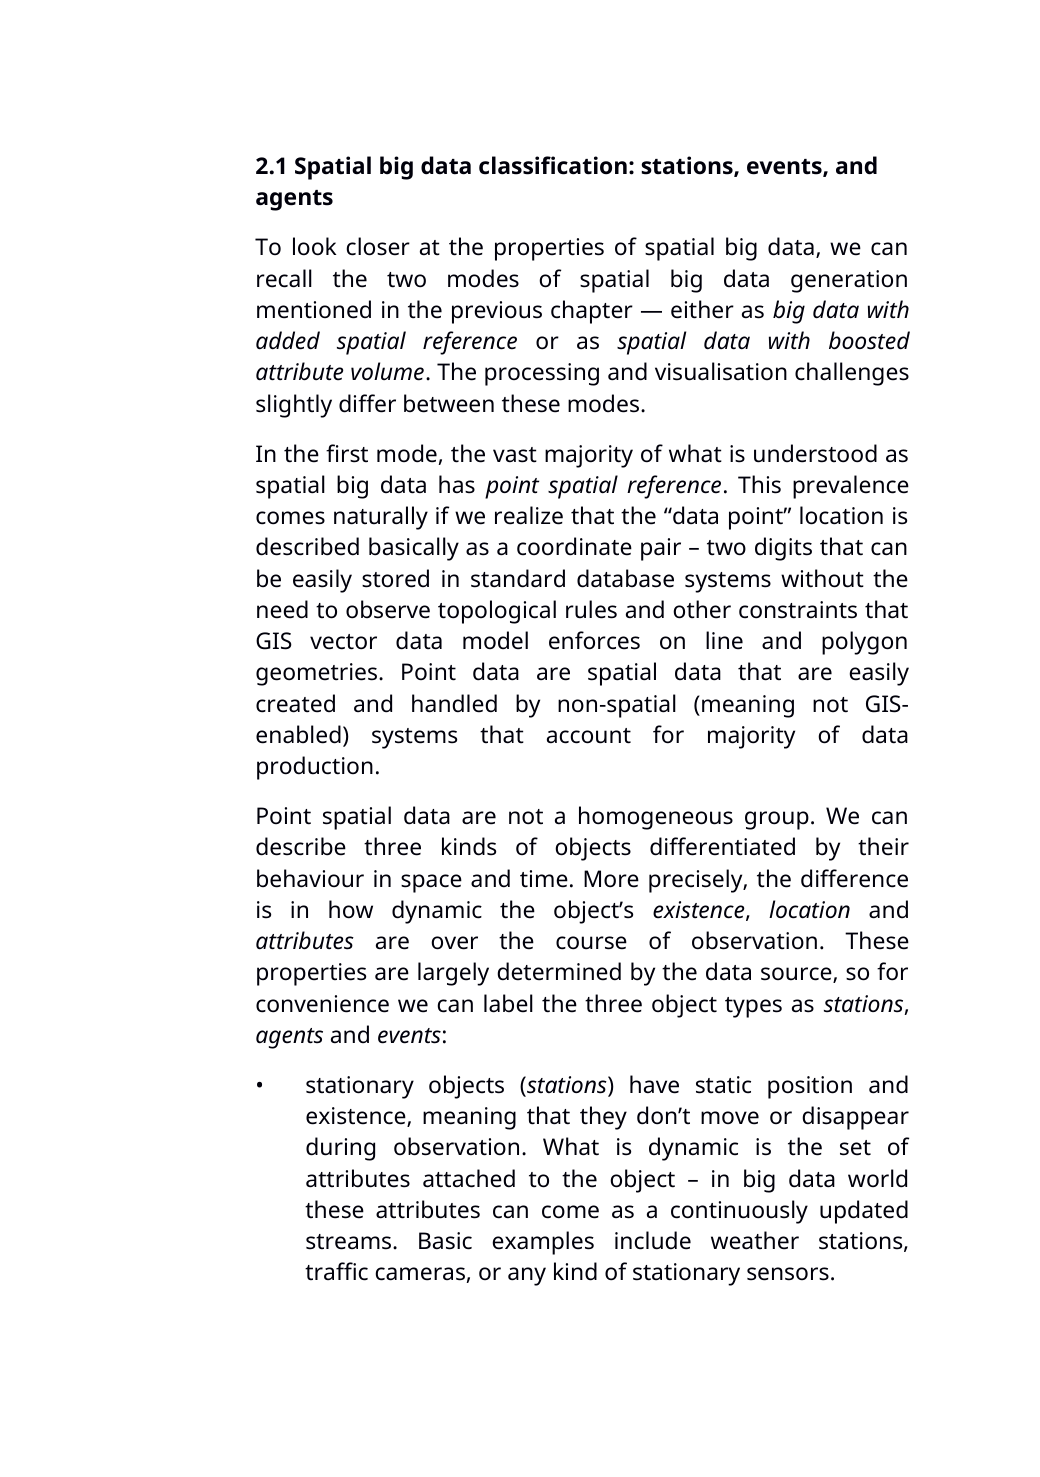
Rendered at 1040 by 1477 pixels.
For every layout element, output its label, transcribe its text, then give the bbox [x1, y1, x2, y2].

text Point spatial data are not a homogeneous group. We can describe three kinds of objects differentiated by their behaviour in space and time. More precisely, the difference is in how dynamic the object’s existence, location and attributes are over the course of observation. These properties are largely determined by the data source, so for convenience we can label the three object types as stations, agents and events: [255, 800, 910, 1050]
text To look closer at the properties of spatial big data, we can recall the two modes of spatial big data generation mentioned in the previous chapter — either as big data with added spatial reference or as spatial data with boosted attribute volume. The processing and visualisation challenges slightly differ between these modes. [255, 231, 910, 419]
subtitle 2.1 Spatial big data classification: stations, events, and agents [255, 150, 910, 212]
text In the first mode, the vast majority of what is understood as spatial big data has point spatial reference. This prevalence comes naturally if we realize that the “data point” location is described basically as a coordinate pair – two digits that can be easily stored in standard database systems without the need to observe topological rules and other constraints that GIS vector data model enforces on line and polygon geometries. Point data are spatial data that are easily created and handled by non-spatial (meaning not GIS-enabled) systems that account for majority of data production. [255, 437, 910, 781]
list stationary objects (stations) have static position and existence, meaning that they don’t move or disappear during observation. What is dynamic is the set of attributes attached to the object – in big data world these attributes can come as a continuously updated streams. Basic examples include weather stations, traffic cameras, or any kind of stationary sensors. [255, 1069, 910, 1287]
